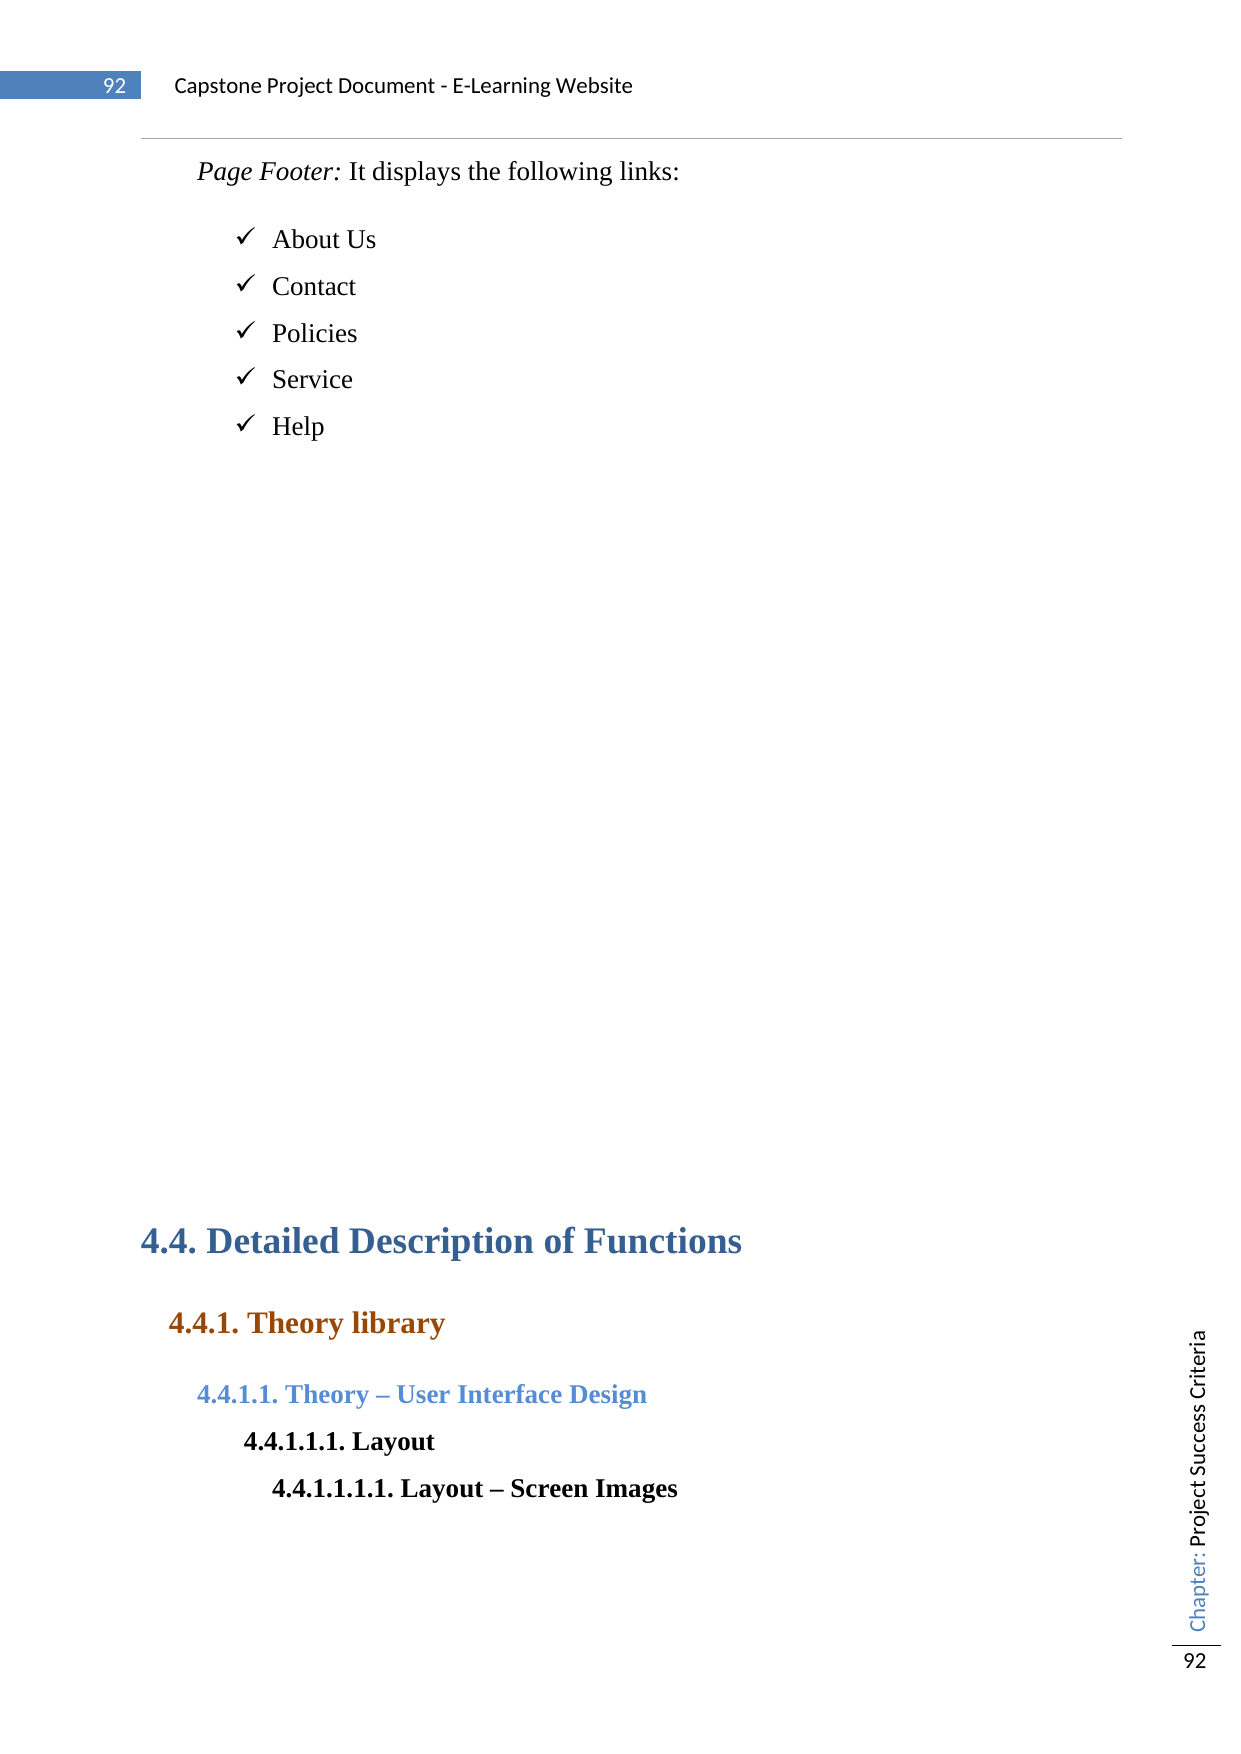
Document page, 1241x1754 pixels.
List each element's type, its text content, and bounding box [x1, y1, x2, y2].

text 4.4.1.1.1. Layout [244, 1425, 1122, 1456]
text Page Footer: It displays the following links: [197, 155, 1122, 187]
list Help [234, 410, 1122, 442]
subtitle 4.4.1.1. Theory – User Interface Design [197, 1379, 1122, 1410]
list Contact [234, 270, 1122, 301]
list About Us [234, 223, 1122, 254]
text 4.4.1.1.1.1. Layout – Screen Images [272, 1472, 1122, 1503]
subtitle 4.4.1. Theory library [169, 1304, 1122, 1340]
subtitle 4.4. Detailed Description of Functions [141, 1218, 1122, 1262]
list Service [234, 363, 1122, 395]
list Policies [234, 317, 1122, 348]
